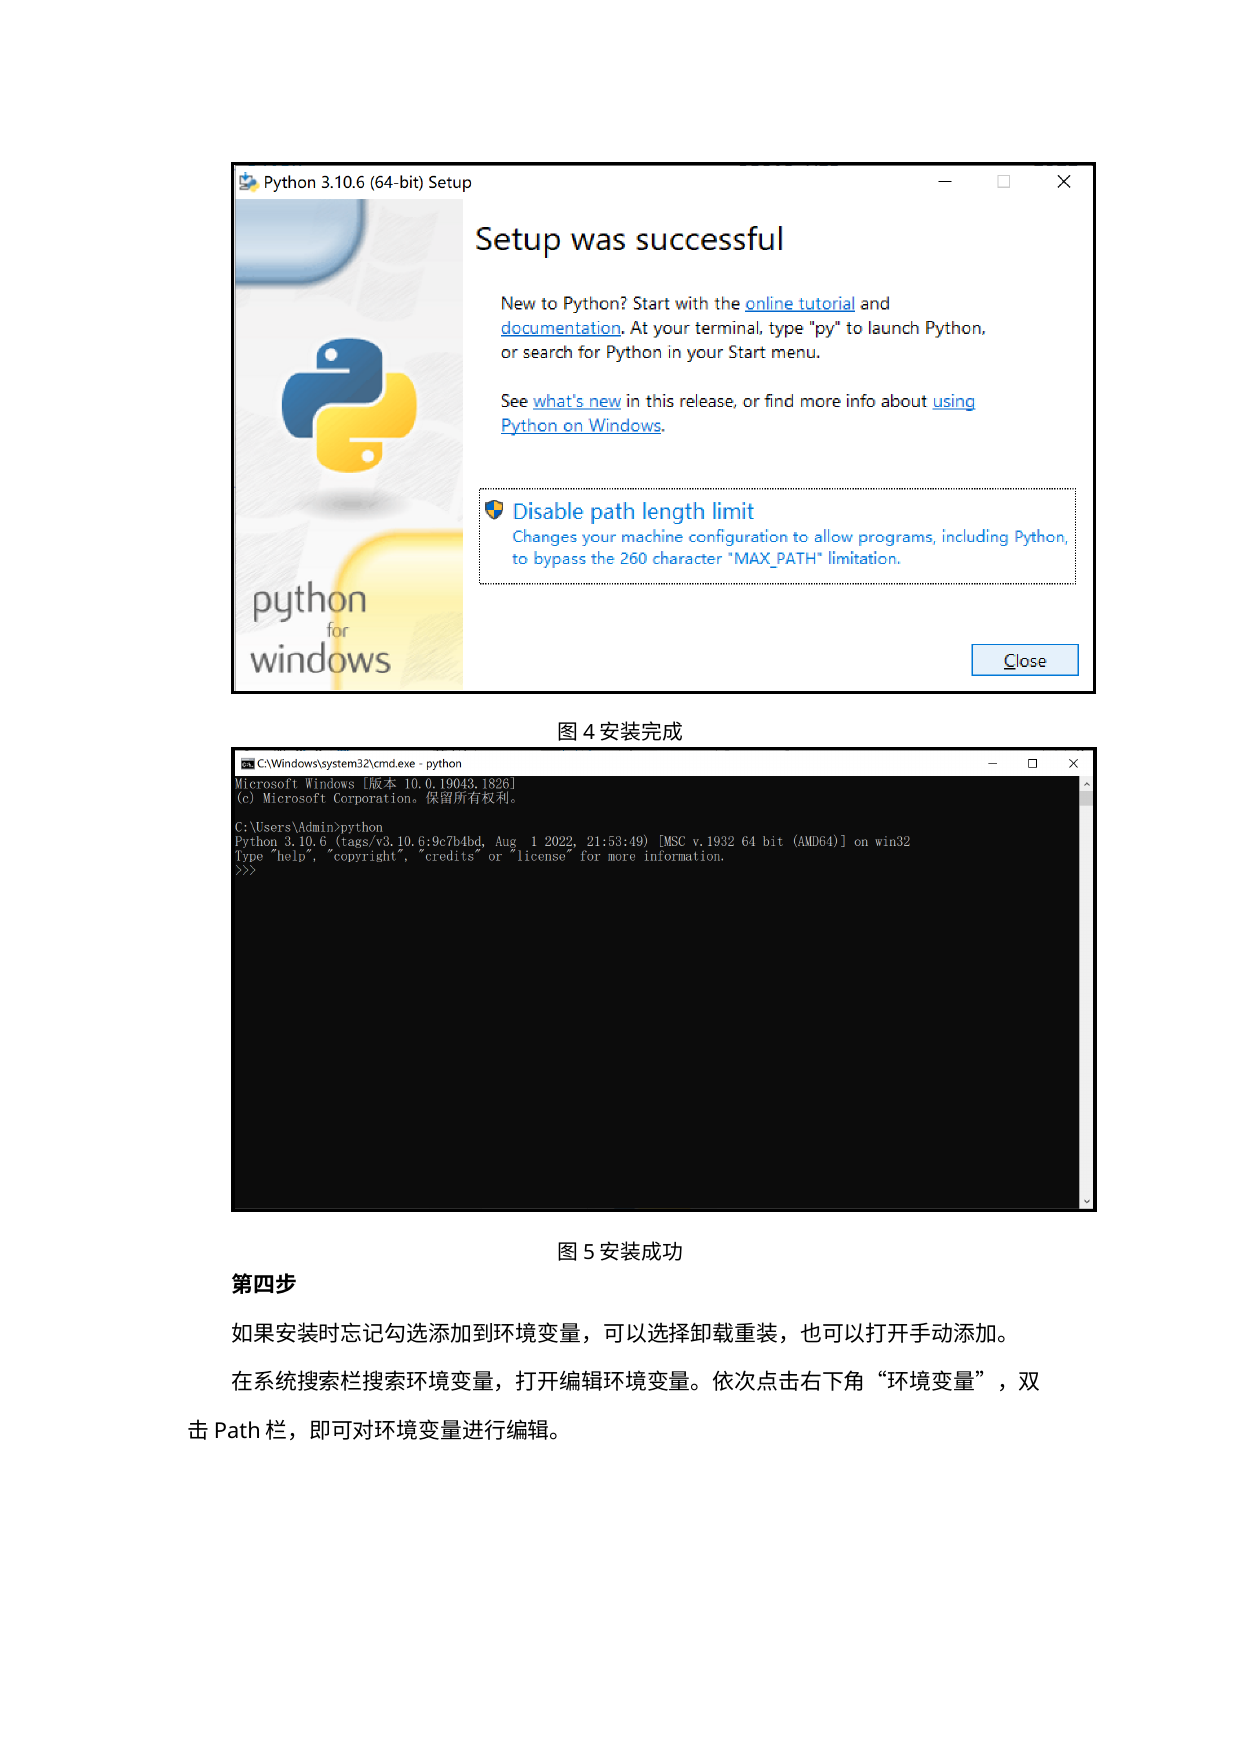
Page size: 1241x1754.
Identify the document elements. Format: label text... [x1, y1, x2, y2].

text 第四步 [187, 1267, 1053, 1299]
picture [234, 165, 1093, 691]
text 图 5 安装成功 [187, 1234, 1053, 1267]
text 在系统搜索栏搜索环境变量，打开编辑环境变量。依次点击右下角“环境变量”，双击Path栏，即可对环境变量进行编辑。 [187, 1364, 1053, 1445]
text 图 4 安装完成 [187, 714, 1053, 747]
picture [235, 750, 1093, 1209]
text 如果安装时忘记勾选添加到环境变量，可以选择卸载重装，也可以打开手动添加。 [187, 1315, 1053, 1348]
